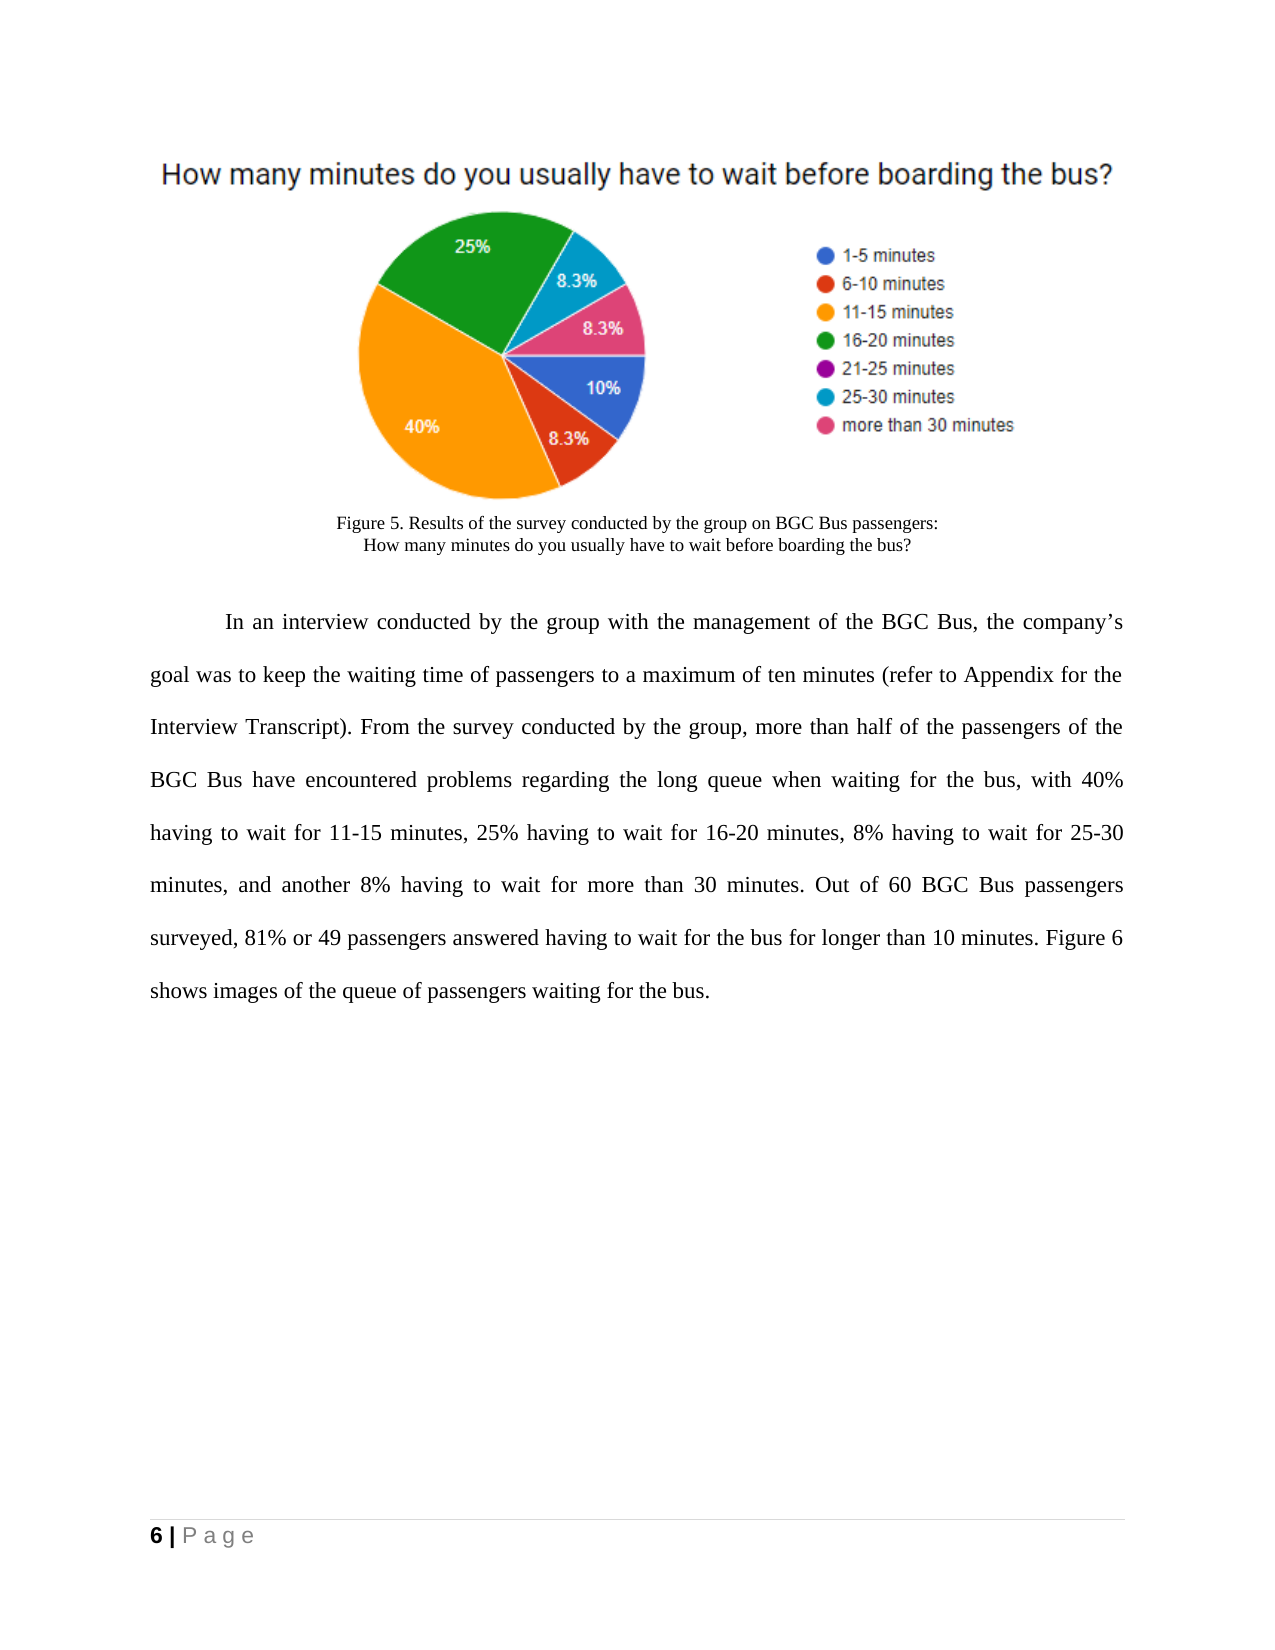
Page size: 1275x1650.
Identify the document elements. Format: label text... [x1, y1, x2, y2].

text In an interview conducted by the group with the management of the BGC Bus, the company’s goal was to keep the waiting time of passengers to a maximum of ten minutes (refer to Appendix for the Interview Transcript). From the survey conducted by the group, more than half of the passengers of the BGC Bus have encountered problems regarding the long queue when waiting for the bus, with 40% having to wait for 11-15 minutes, 25% having to wait for 16-20 minutes, 8% having to wait for 25-30 minutes, and another 8% having to wait for more than 30 minutes. Out of 60 BGC Bus passengers surveyed, 81% or 49 passengers answered having to wait for the bus for longer than 10 minutes. Figure 6 shows images of the queue of passengers waiting for the bus. [150, 608, 1125, 1003]
text How many minutes do you usually have to wait before boarding the bus? [150, 534, 1125, 555]
picture [150, 150, 1125, 512]
text Figure 5. Results of the survey conducted by the group on BGC Bus passengers: [150, 512, 1125, 534]
